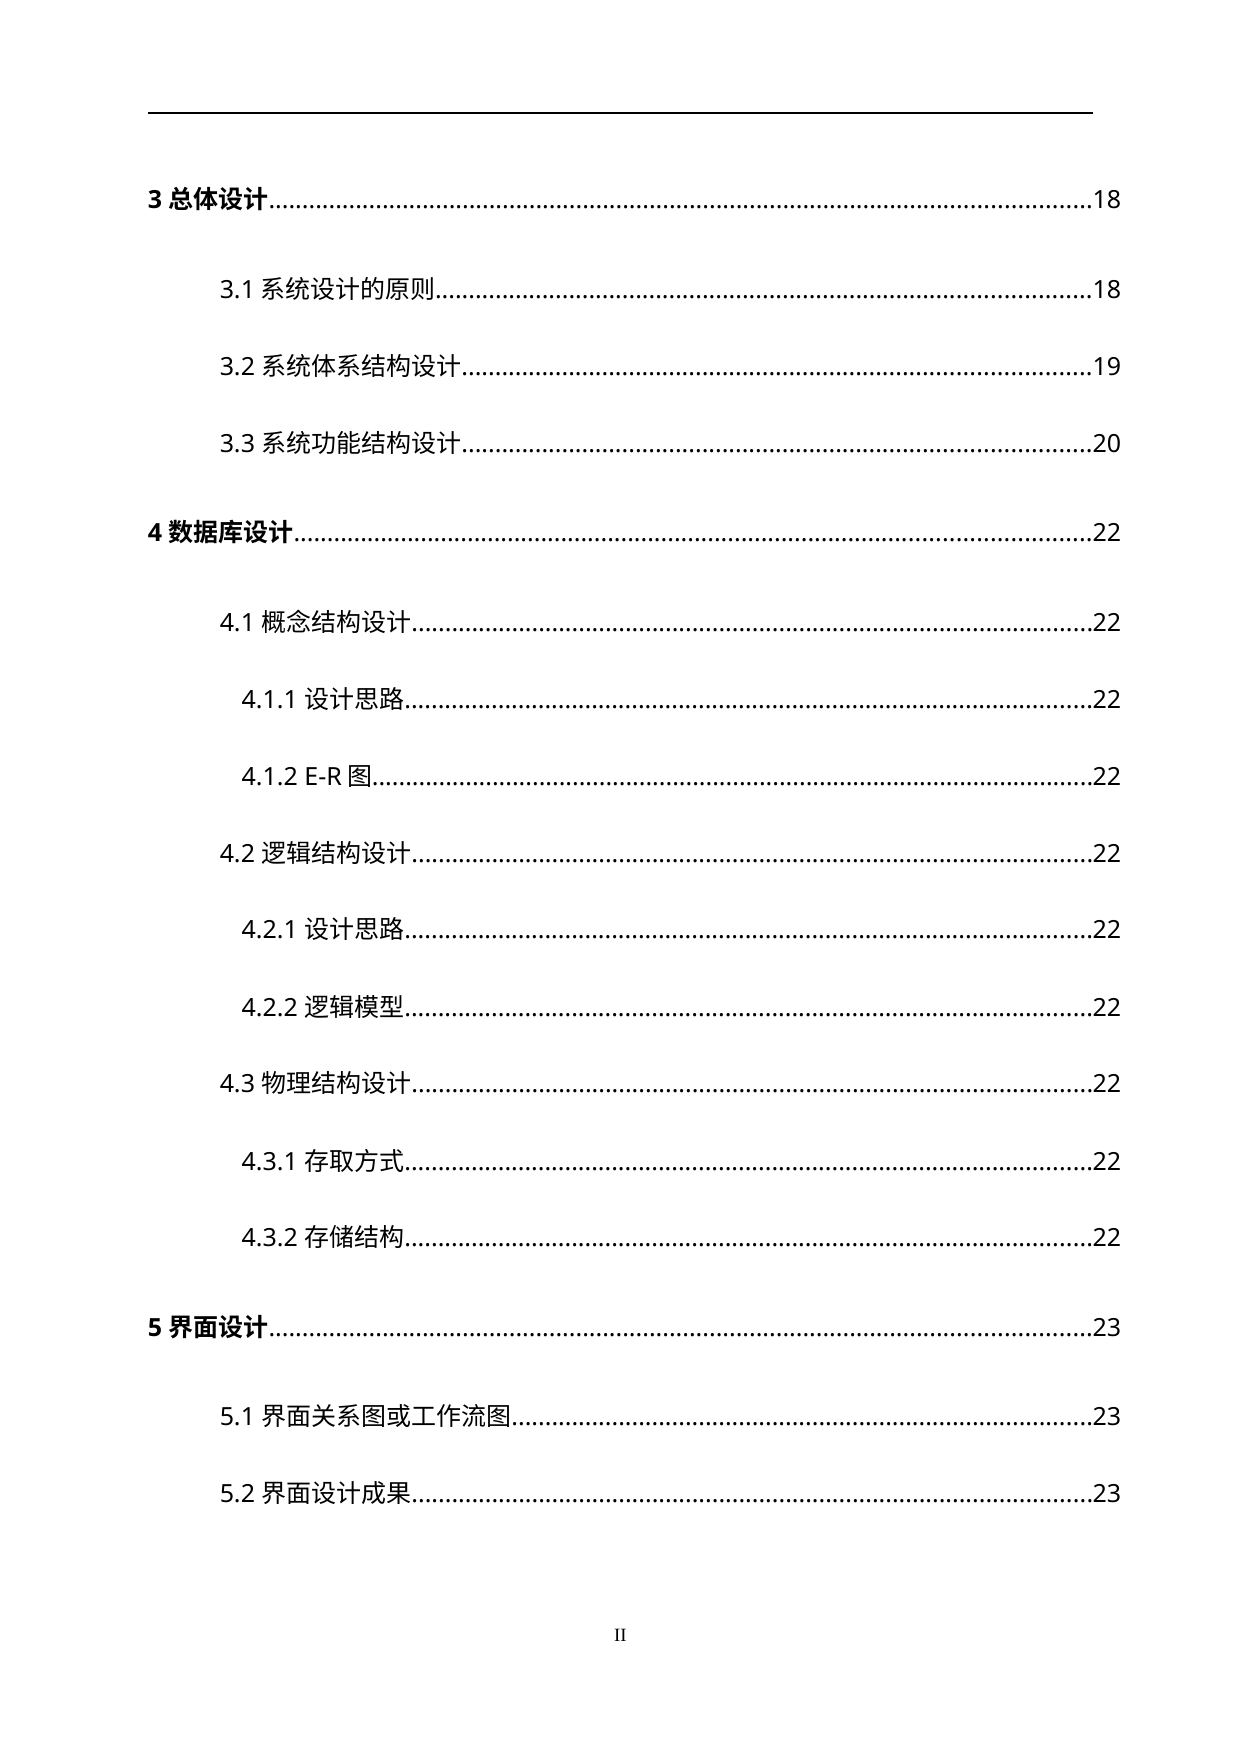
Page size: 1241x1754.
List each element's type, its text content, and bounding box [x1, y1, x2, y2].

text 4.1.1 设计思路 22 [191, 663, 1093, 731]
text 3.2 系统体系结构设计 19 [169, 330, 1093, 398]
text 3.3 系统功能结构设计 20 [169, 407, 1093, 475]
text 5 界面设计 23 [148, 1292, 1093, 1359]
text 3 总体设计 18 [148, 164, 1093, 232]
text 3.1系统设计的原则 18 [169, 253, 1093, 321]
text 4.3.2 存储结构 22 [191, 1202, 1093, 1270]
text 5.1 界面关系图或工作流图 23 [169, 1381, 1093, 1449]
text 4.2 逻辑结构设计 22 [169, 817, 1093, 885]
text 4.2.2 逻辑模型 22 [191, 971, 1093, 1039]
text 4.1.2 E-R图 22 [191, 740, 1093, 808]
text 4.1 概念结构设计 22 [169, 586, 1093, 654]
text 5.2 界面设计成果 23 [169, 1458, 1093, 1526]
text 4.2.1 设计思路 22 [191, 894, 1093, 962]
text 4.3.1 存取方式 22 [191, 1125, 1093, 1193]
text 4.3 物理结构设计 22 [169, 1048, 1093, 1116]
text 4 数据库设计 22 [148, 497, 1093, 565]
